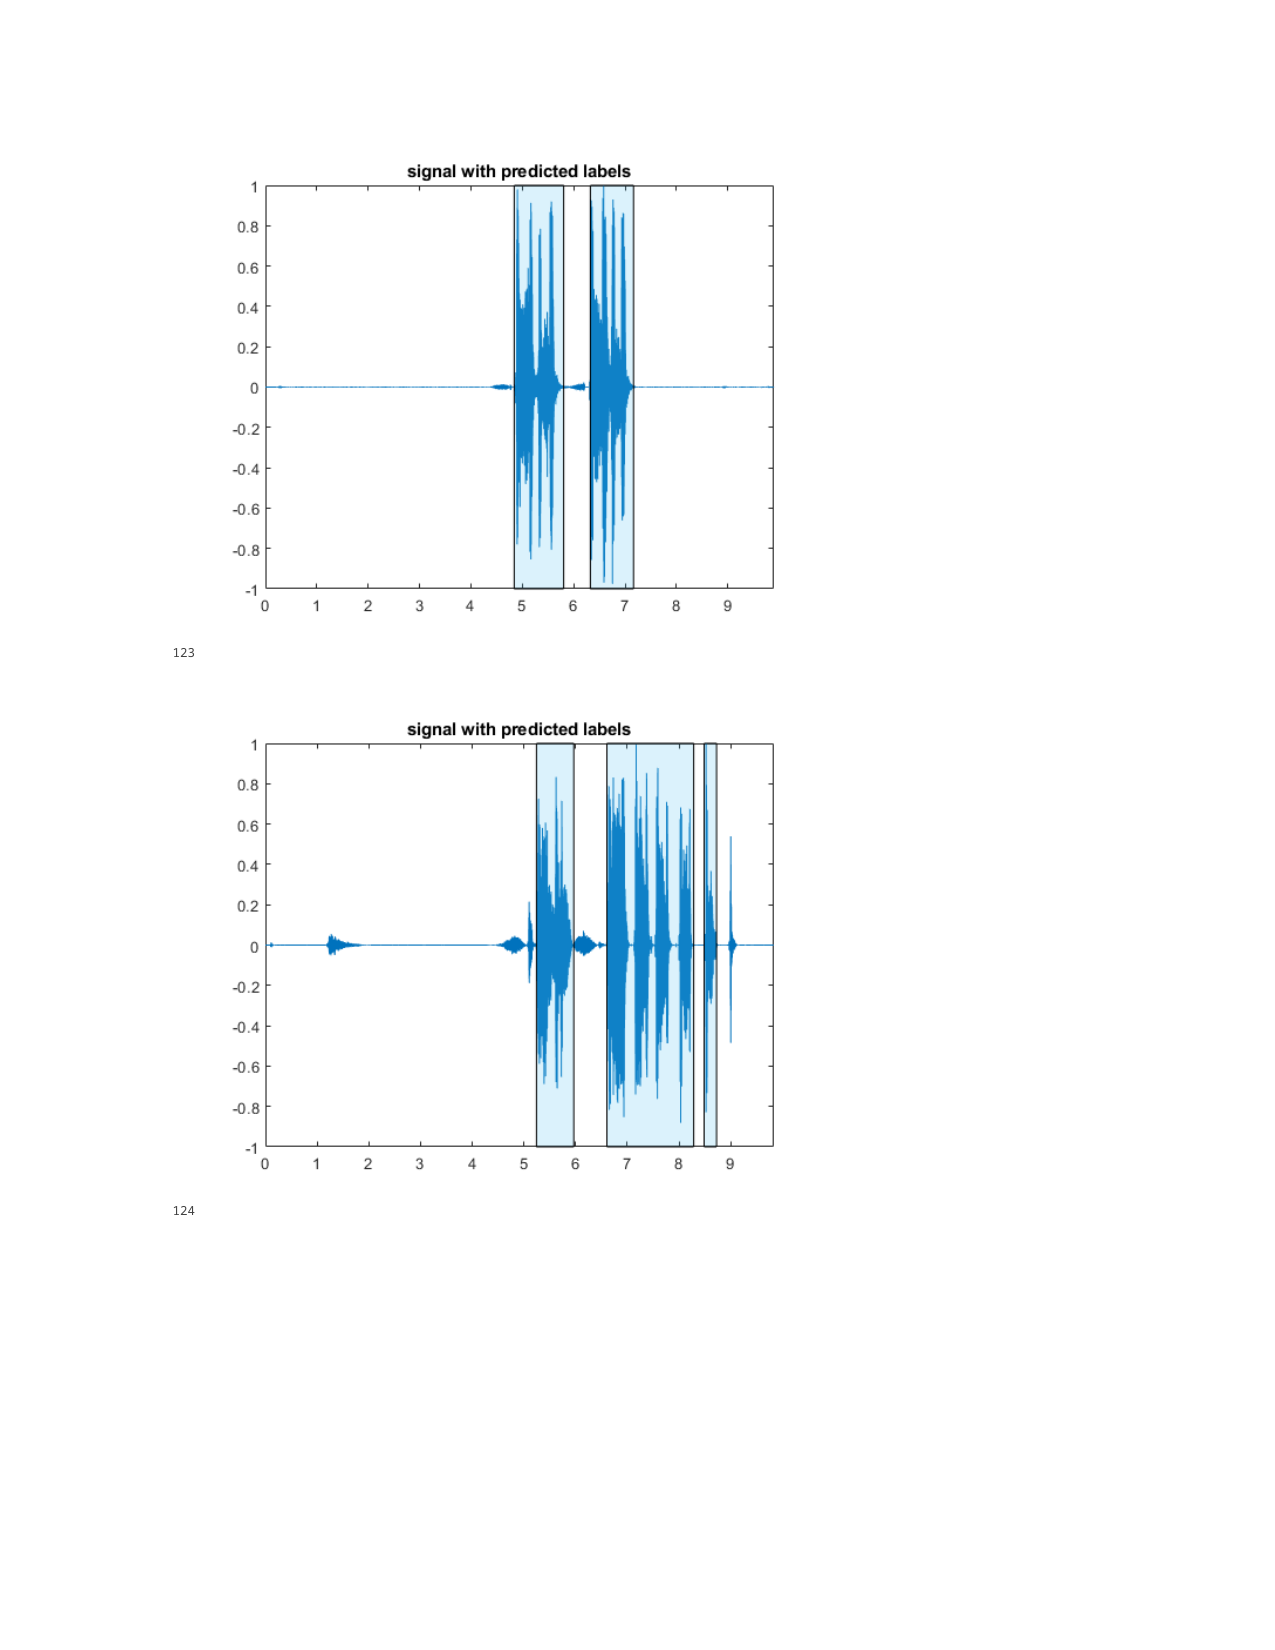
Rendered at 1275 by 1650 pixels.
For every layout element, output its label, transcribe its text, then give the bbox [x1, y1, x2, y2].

picture [180, 707, 836, 1201]
picture [180, 150, 836, 643]
text 123 [150, 644, 1125, 661]
text 124 [150, 1202, 1125, 1219]
